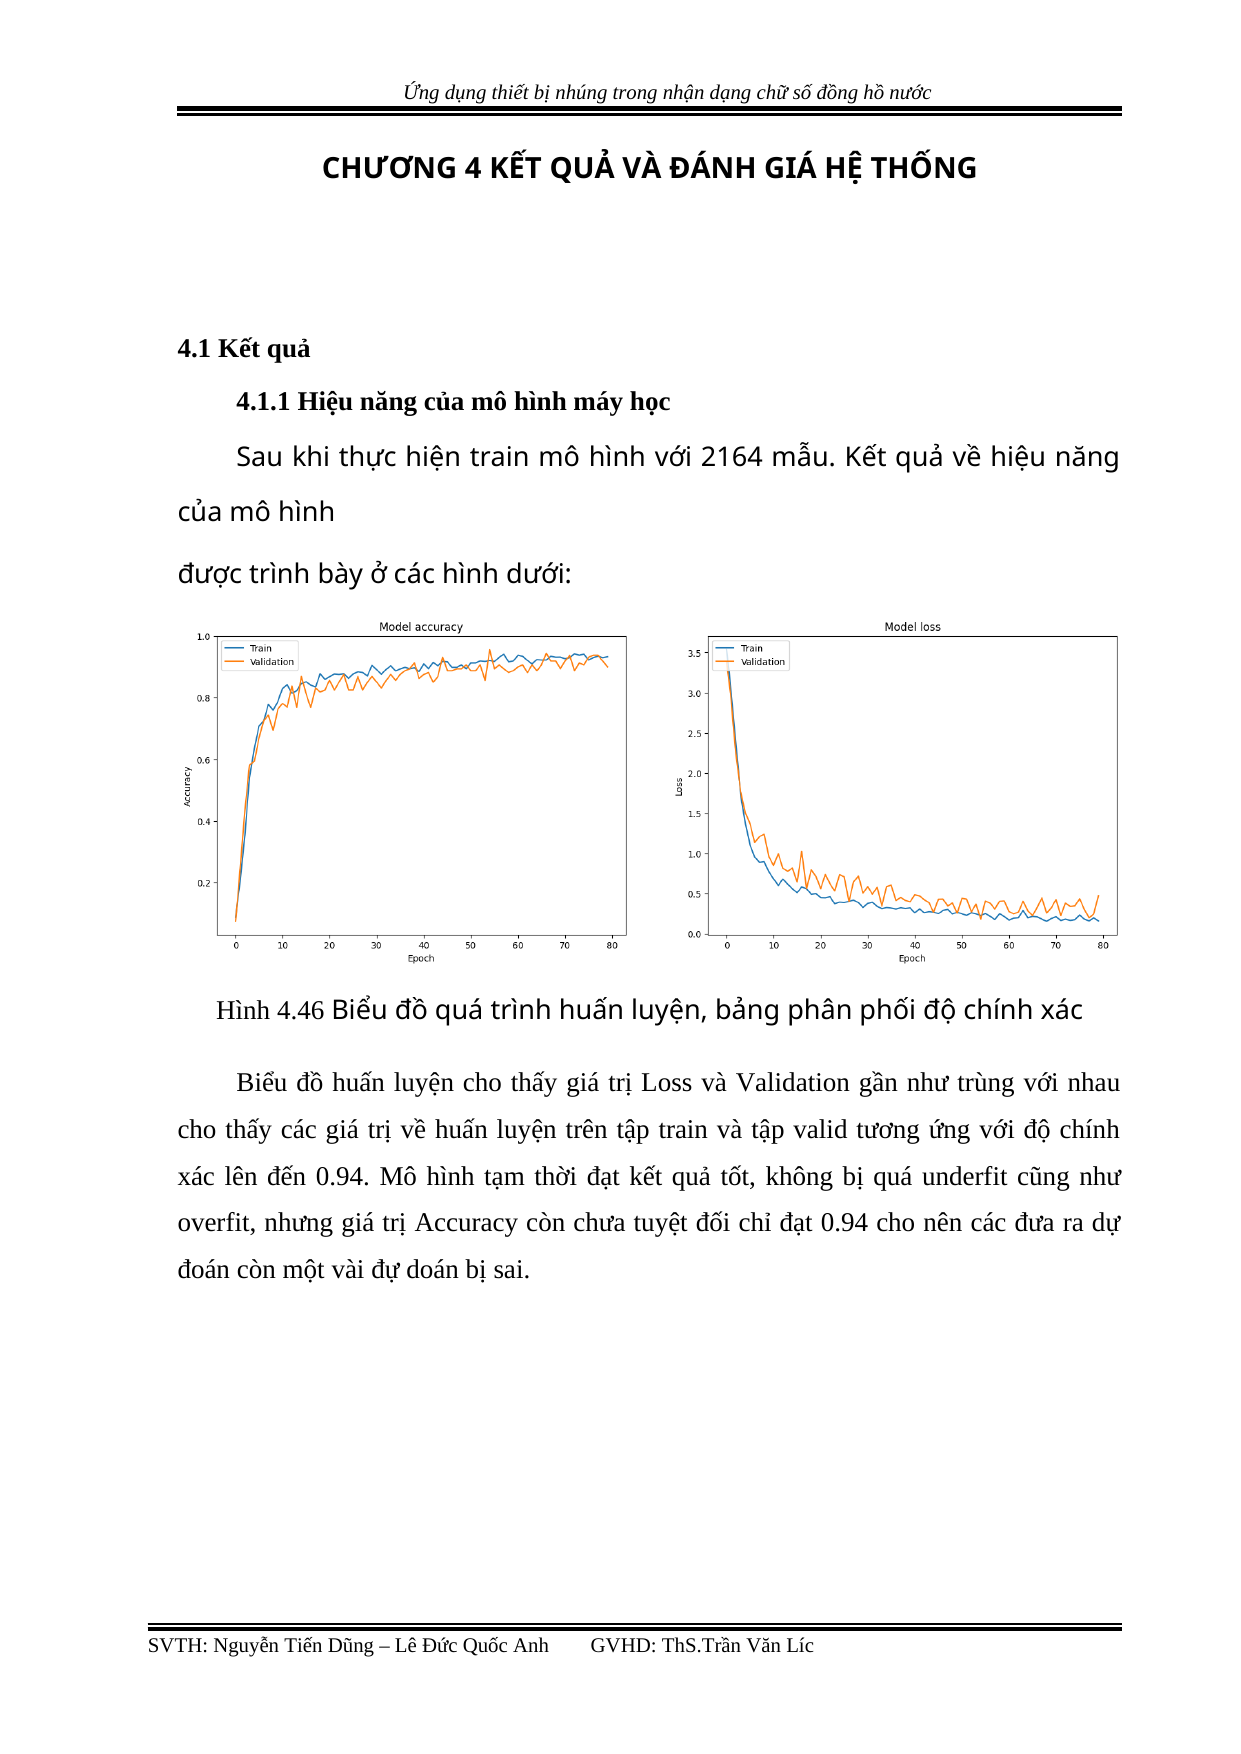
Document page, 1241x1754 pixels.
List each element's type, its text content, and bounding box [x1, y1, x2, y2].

subtitle Kết quả [177, 332, 1122, 363]
text được trình bày ở các hình dưới: [177, 554, 1122, 591]
text Sau khi thực hiện train mô hình với 2164 mẫu. Kết quả về hiệu năng của mô hình [177, 438, 1122, 530]
picture [177, 616, 1123, 969]
subtitle KẾT QUẢ VÀ ĐÁNH GIÁ HỆ THỐNG [177, 148, 1122, 187]
subtitle Hiệu năng của mô hình máy học [236, 385, 1122, 416]
text Biểu đồ huấn luyện cho thấy giá trị Loss và Validation gần như trùng với nhau cho thấy các giá trị về huấn luyện trên tập train và tập valid tương ứng với độ chính xác lên đến 0.94. Mô hình tạm thời đạt kết quả tốt, không bị quá underfit cũng như overfit, nhưng giá trị Accuracy còn chưa tuyệt đối chỉ đạt 0.94 cho nên các đưa ra dự đoán còn một vài đự doán bị sai. [177, 1067, 1122, 1284]
